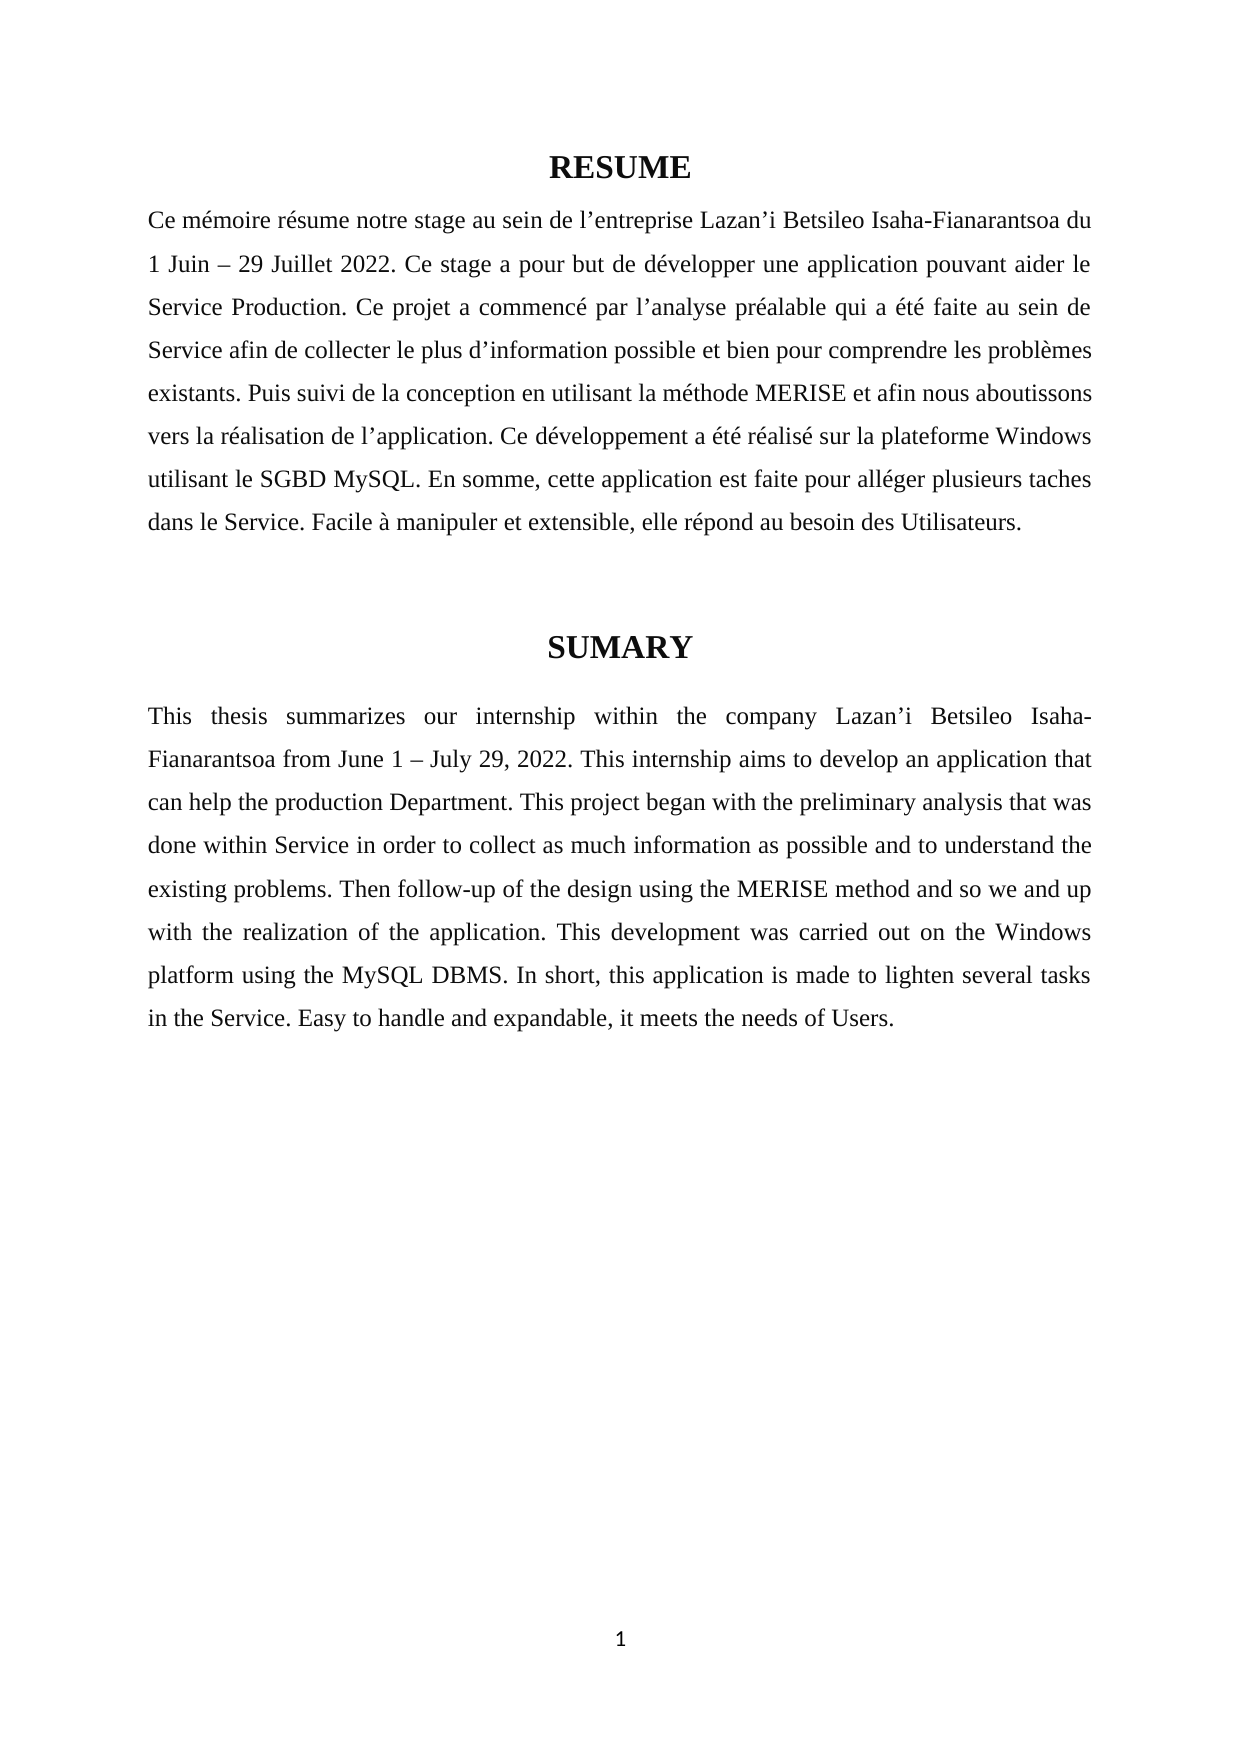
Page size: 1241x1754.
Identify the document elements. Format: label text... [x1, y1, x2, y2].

text This thesis summarizes our internship within the company Lazan’i Betsileo Isaha-Fianarantsoa from June 1 – July 29, 2022. This internship aims to develop an application that can help the production Department. This project began with the preliminary analysis that was done within Service in order to collect as much information as possible and to understand the existing problems. Then follow-up of the design using the MERISE method and so we and up with the realization of the application. This development was carried out on the Windows platform using the MySQL DBMS. In short, this application is made to lighten several tasks in the Service. Easy to handle and expandable, it meets the needs of Users. [148, 701, 1093, 1032]
text RESUME [148, 148, 1093, 186]
text SUMARY [148, 627, 1093, 665]
text Ce mémoire résume notre stage au sein de l’entreprise Lazan’i Betsileo Isaha-Fianarantsoa du 1 Juin – 29 Juillet 2022. Ce stage a pour but de développer une application pouvant aider le Service Production. Ce projet a commencé par l’analyse préalable qui a été faite au sein de Service afin de collecter le plus d’information possible et bien pour comprendre les problèmes existants. Puis suivi de la conception en utilisant la méthode MERISE et afin nous aboutissons vers la réalisation de l’application. Ce développement a été réalisé sur la plateforme Windows utilisant le SGBD MySQL. En somme, cette application est faite pour alléger plusieurs taches dans le Service. Facile à manipuler et extensible, elle répond au besoin des Utilisateurs. [148, 206, 1093, 536]
